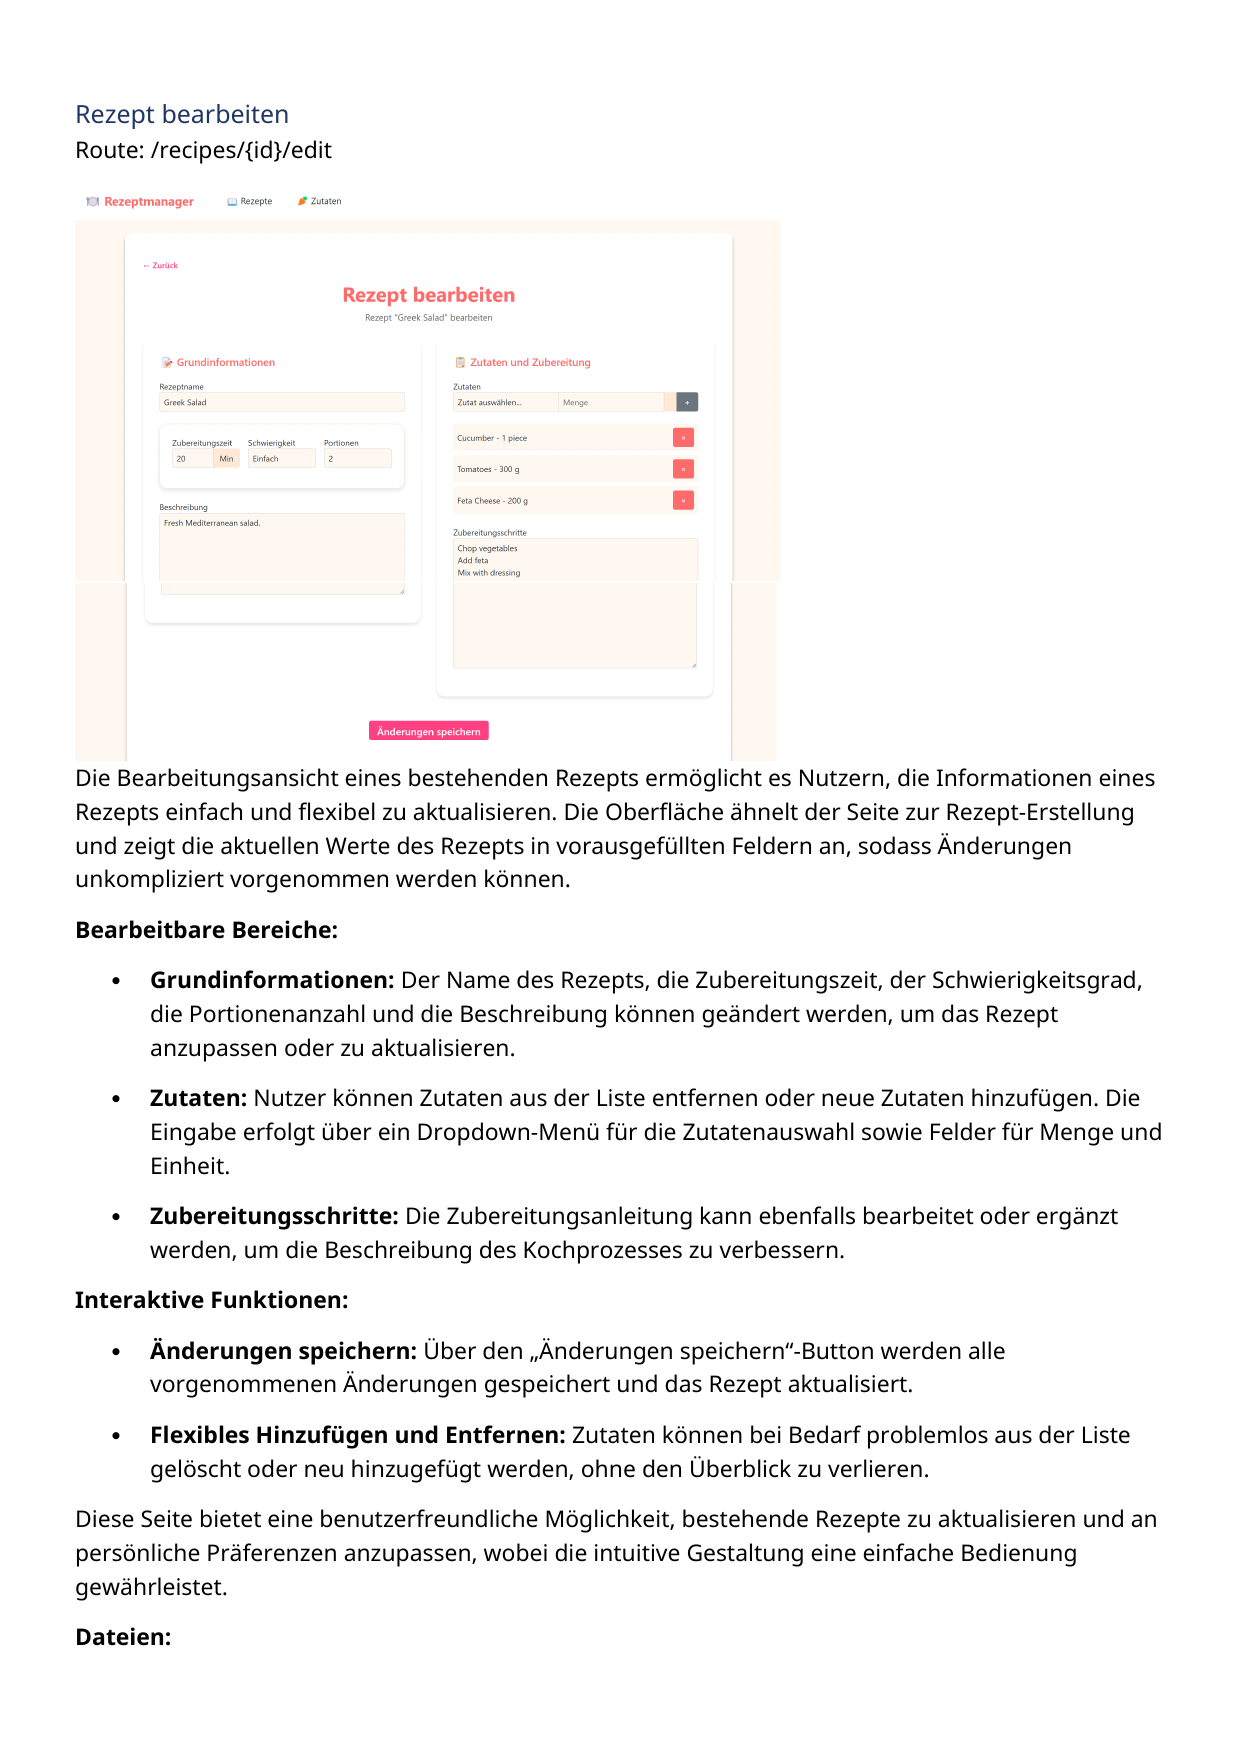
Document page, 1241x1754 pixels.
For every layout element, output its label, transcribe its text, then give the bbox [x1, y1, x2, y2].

list Zubereitungsschritte: Die Zubereitungsanleitung kann ebenfalls bearbeitet oder ergänzt werden, um die Beschreibung des Kochprozesses zu verbessern. [112, 1200, 1165, 1265]
list Zutaten: Nutzer können Zutaten aus der Liste entfernen oder neue Zutaten hinzufügen. Die Eingabe erfolgt über ein Dropdown-Menü für die Zutatenauswahl sowie Felder für Menge und Einheit. [112, 1082, 1165, 1181]
text Die Bearbeitungsansicht eines bestehenden Rezepts ermöglicht es Nutzern, die Informationen eines Rezepts einfach und flexibel zu aktualisieren. Die Oberfläche ähnelt der Seite zur Rezept-Erstellung und zeigt die aktuellen Werte des Rezepts in vorausgefüllten Feldern an, sodass Änderungen unkompliziert vorgenommen werden können. [75, 762, 1165, 895]
text Diese Seite bietet eine benutzerfreundliche Möglichkeit, bestehende Rezepte zu aktualisieren und an persönliche Präferenzen anzupassen, wobei die intuitive Gestaltung eine einfache Bedienung gewährleistet. [75, 1503, 1165, 1602]
text Bearbeitbare Bereiche: [75, 914, 1165, 945]
text Interaktive Funktionen: [75, 1284, 1165, 1316]
subtitle Rezept bearbeiten [75, 97, 1165, 131]
text Route: /recipes/{id}/edit [75, 134, 1165, 165]
list Flexibles Hinzufügen und Entfernen: Zutaten können bei Bedarf problemlos aus der Liste gelöscht oder neu hinzugefügt werden, ohne den Überblick zu verlieren. [112, 1419, 1165, 1484]
text Dateien: [75, 1621, 1165, 1652]
list Grundinformationen: Der Name des Rezepts, die Zubereitungszeit, der Schwierigkeitsgrad, die Portionenanzahl und die Beschreibung können geändert werden, um das Rezept anzupassen oder zu aktualisieren. [112, 964, 1165, 1063]
picture [75, 184, 781, 581]
list Änderungen speichern: Über den „Änderungen speichern“-Button werden alle vorgenommenen Änderungen gespeichert und das Rezept aktualisiert. [112, 1335, 1165, 1400]
picture [75, 583, 776, 761]
